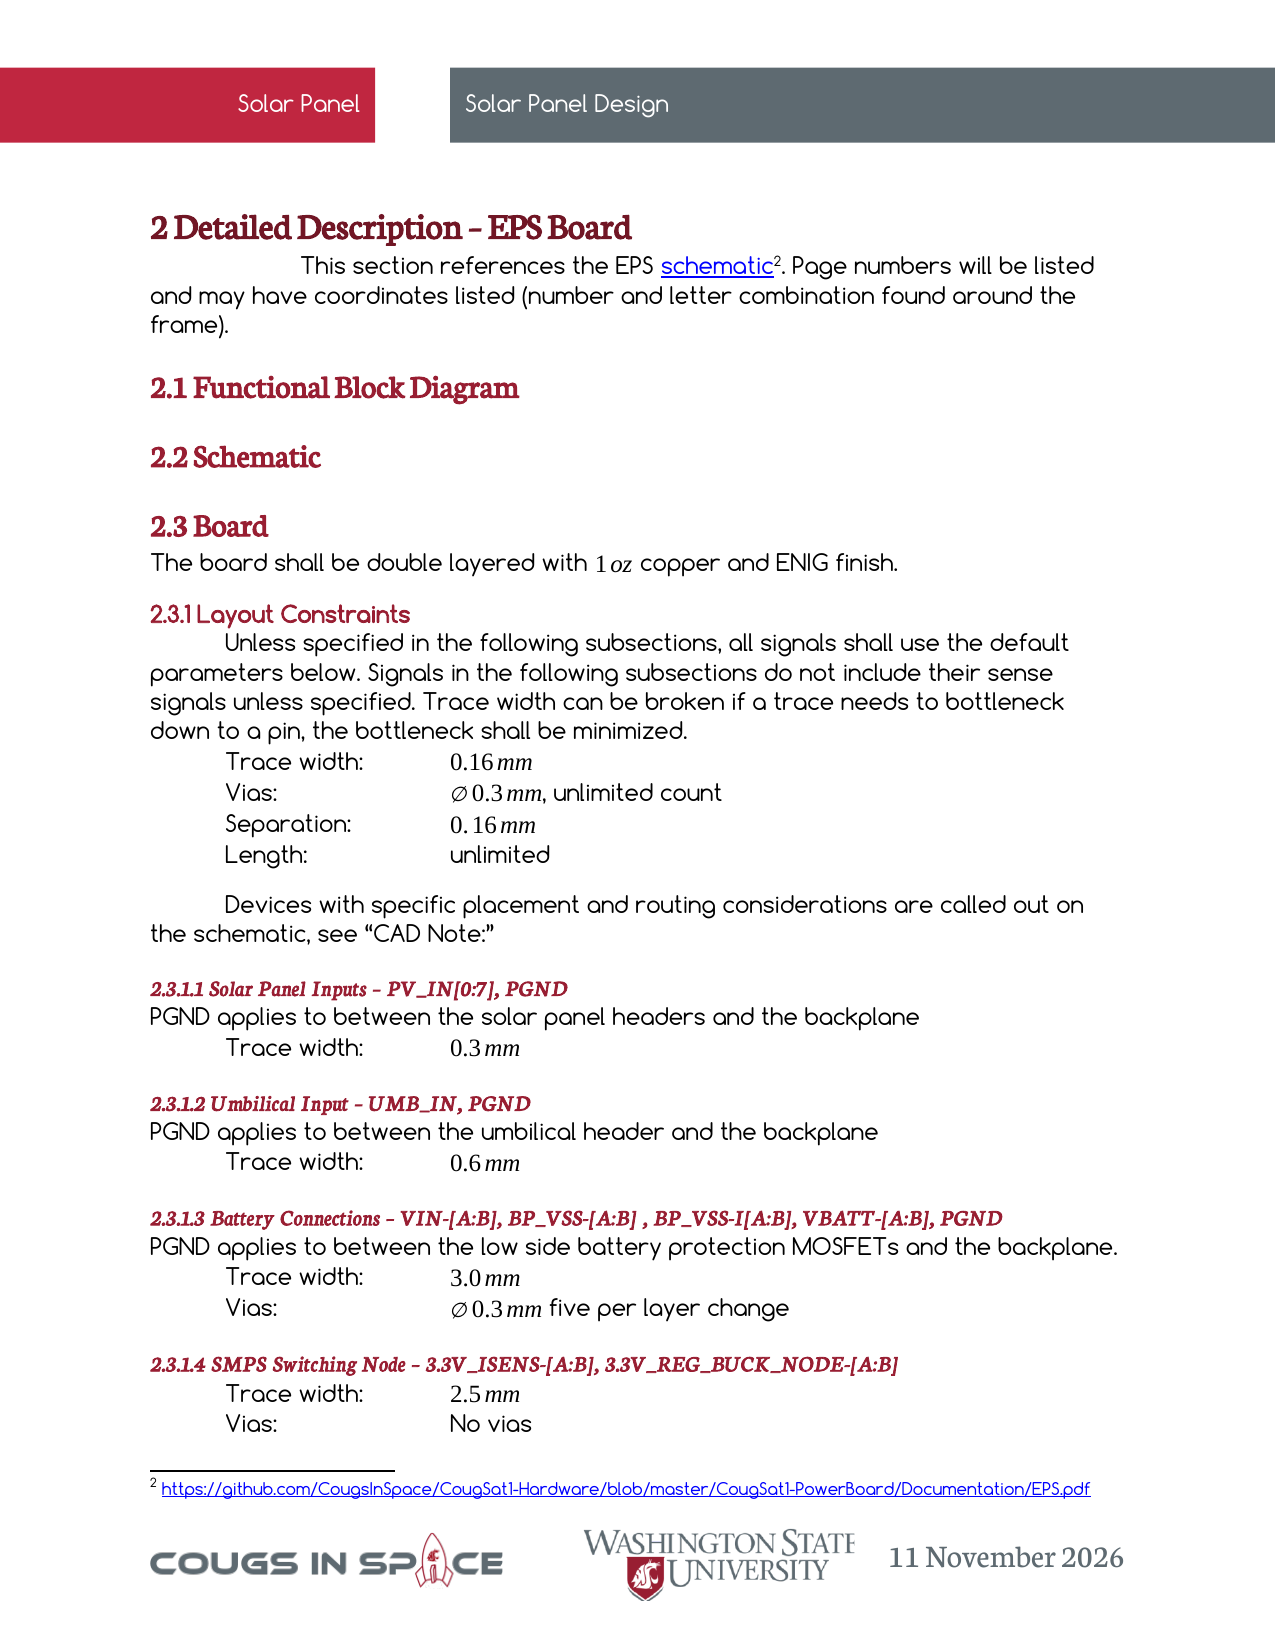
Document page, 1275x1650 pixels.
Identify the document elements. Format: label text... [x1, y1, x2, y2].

subtitle 2.3.1.3 Battery Connections – VIN-[A:B], BP_VSS-[A:B] , BP_VSS-I[A:B], VBATT-[A:B], PGND [150, 1202, 1125, 1231]
picture [150, 1532, 503, 1589]
text PGND applies to between the solar panel headers and the backplane [150, 1006, 1125, 1031]
text Trace width: [225, 749, 1125, 776]
text Separation: [225, 811, 1125, 839]
text Vias: , unlimited count [225, 780, 1125, 808]
text Trace width: [225, 1381, 1125, 1408]
text Trace width: [225, 1264, 1125, 1292]
text PGND applies to between the low side battery protection MOSFETs and the backplane. [150, 1235, 1125, 1260]
text PGND applies to between the umbilical header and the backplane [150, 1120, 1125, 1146]
subtitle 2.3.1 Layout Constraints [150, 602, 1125, 628]
text Vias: No vias [225, 1412, 1125, 1438]
subtitle 2.3.1.1 Solar Panel Inputs – PV_IN[0:7], PGND [150, 972, 1125, 1001]
text Devices with specific placement and routing considerations are called out on the schematic, see “CAD Note:” [150, 893, 1125, 948]
subtitle 2.3.1.2 Umbilical Input – UMB_IN, PGND [150, 1087, 1125, 1116]
text The board shall be double layered with copper and ENIG finish. [150, 550, 1125, 578]
subtitle 2.3.1.4 SMPS Switching Node – 3.3V_ISENS-[A:B], 3.3V_REG_BUCK_NODE-[A:B] [150, 1348, 1125, 1377]
picture [582, 1528, 854, 1601]
text Unless specified in the following subsections, all signals shall use the default parameters below. Signals in the following subsections do not include their sense signals unless specified. Trace width can be broken if a trace needs to bottleneck down to a pin, the bottleneck shall be minimized. [150, 632, 1125, 745]
text Vias: five per layer change [225, 1296, 1125, 1323]
text This section references the EPS schematic. Page numbers will be listed and may have coordinates listed (number and letter combination found around the frame). [150, 254, 1125, 339]
subtitle 2.2 Schematic [150, 432, 1125, 475]
text Trace width: [225, 1149, 1125, 1177]
text Trace width: [225, 1035, 1125, 1062]
subtitle 2.1 Functional Block Diagram [150, 363, 1125, 405]
text Length: unlimited [225, 843, 1125, 868]
subtitle 2 Detailed Description – EPS Board [150, 200, 1125, 247]
subtitle 2.3 Board [150, 502, 1125, 544]
